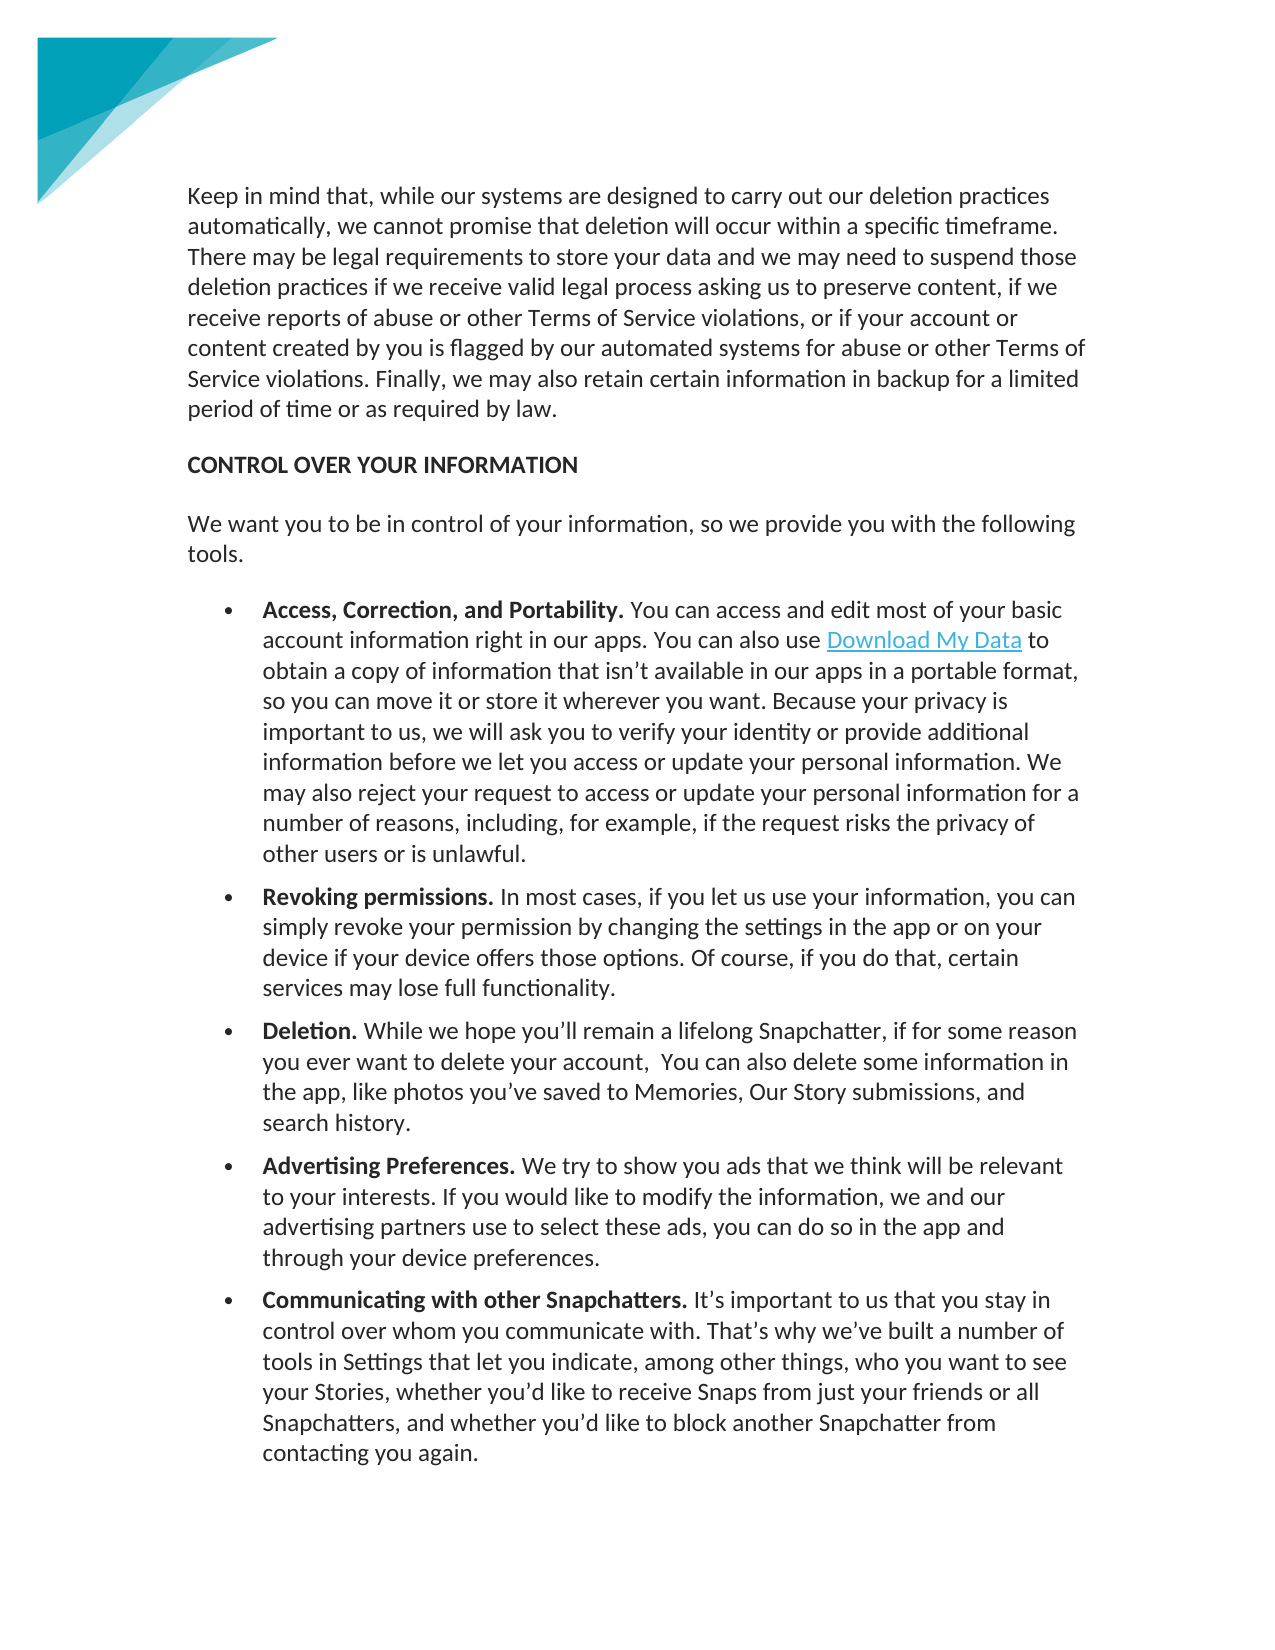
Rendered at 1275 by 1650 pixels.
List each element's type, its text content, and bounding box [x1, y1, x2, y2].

subtitle Control Over Your Information [187, 449, 1087, 480]
list Access, Correction, and Portability. You can access and edit most of your basic account information right in our apps. You can also use Download My Data to obtain a copy of information that isn’t available in our apps in a portable format, so you can move it or store it wherever you want. Because your privacy is important to us, we will ask you to verify your identity or provide additional information before we let you access or update your personal information. We may also reject your request to access or update your personal information for a number of reasons, including, for example, if the request risks the privacy of other users or is unlawful. [225, 594, 1087, 868]
list Advertising Preferences. We try to show you ads that we think will be relevant to your interests. If you would like to modify the information, we and our advertising partners use to select these ads, you can do so in the app and through your device preferences. [225, 1150, 1087, 1272]
list Communicating with other Snapchatters. It’s important to us that you stay in control over whom you communicate with. That’s why we’ve built a number of tools in Settings that let you indicate, among other things, who you want to see your Stories, whether you’d like to receive Snaps from just your friends or all Snapchatters, and whether you’d like to block another Snapchatter from contacting you again. [225, 1285, 1087, 1468]
list Deletion. While we hope you’ll remain a lifelong Snapchatter, if for some reason you ever want to delete your account, You can also delete some information in the app, like photos you’ve saved to Memories, Our Story submissions, and search history. [225, 1016, 1087, 1138]
list Revoking permissions. In most cases, if you let us use your information, you can simply revoke your permission by changing the settings in the app or on your device if your device offers those options. Of course, if you do that, certain services may lose full functionality. [225, 881, 1087, 1003]
picture [37, 37, 279, 206]
text We want you to be in control of your information, so we provide you with the following tools. [187, 508, 1087, 569]
text Keep in mind that, while our systems are designed to carry out our deletion practices automatically, we cannot promise that deletion will occur within a specific timeframe. There may be legal requirements to store your data and we may need to suspend those deletion practices if we receive valid legal process asking us to preserve content, if we receive reports of abuse or other Terms of Service violations, or if your account or content created by you is flagged by our automated systems for abuse or other Terms of Service violations. Finally, we may also retain certain information in backup for a limited period of time or as required by law. [187, 180, 1087, 424]
